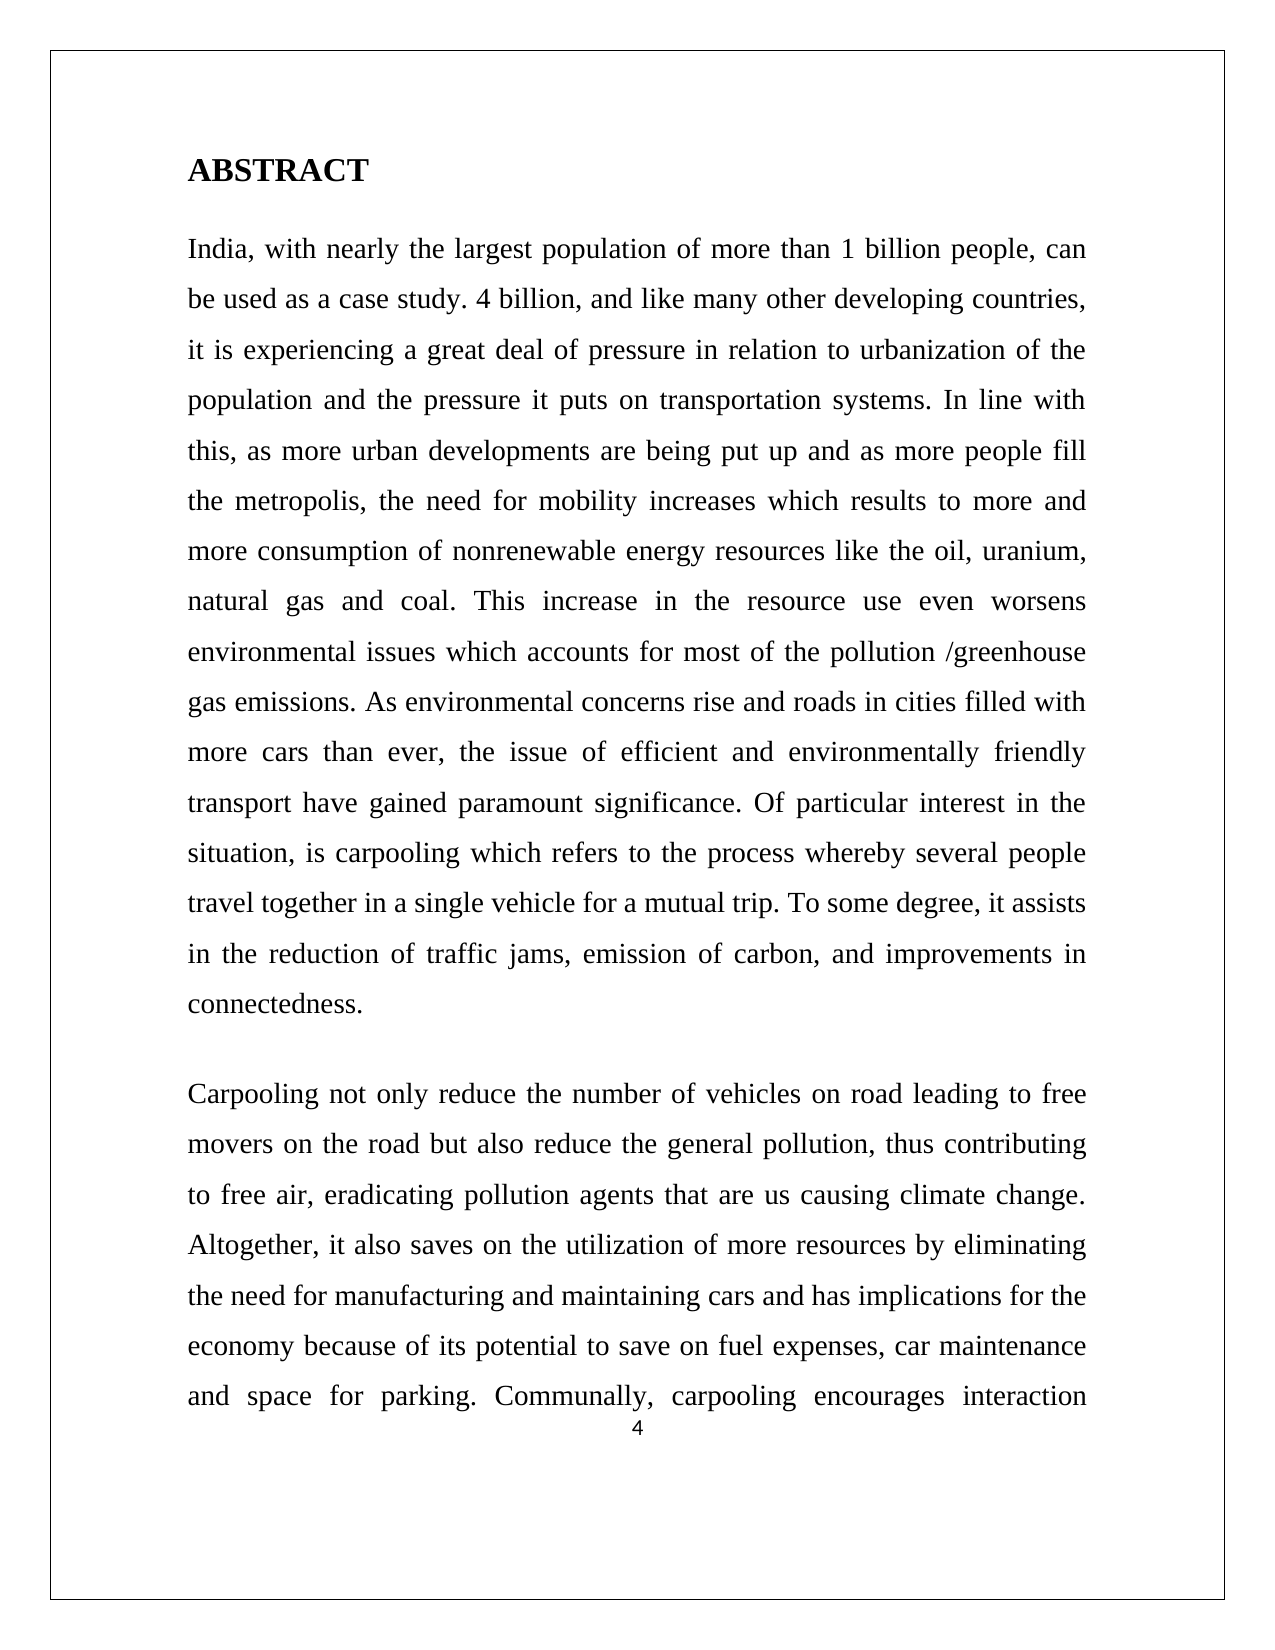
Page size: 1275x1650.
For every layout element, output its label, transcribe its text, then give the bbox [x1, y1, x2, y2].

text India, with nearly the largest population of more than 1 billion people, can be used as a case study. 4 billion, and like many other developing countries, it is experiencing a great deal of pressure in relation to urbanization of the population and the pressure it puts on transportation systems. In line with this, as more urban developments are being put up and as more people fill the metropolis, the need for mobility increases which results to more and more consumption of nonrenewable energy resources like the oil, uranium, natural gas and coal. This increase in the resource use even worsens environmental issues which accounts for most of the pollution /greenhouse gas emissions. As environmental concerns rise and roads in cities filled with more cars than ever, the issue of efficient and environmentally friendly transport have gained paramount significance. Of particular interest in the situation, is carpooling which refers to the process whereby several people travel together in a single vehicle for a mutual trip. To some degree, it assists in the reduction of traffic jams, emission of carbon, and improvements in connectedness. [187, 231, 1087, 1019]
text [187, 1076, 1087, 1412]
text ABSTRACT [187, 150, 1087, 188]
